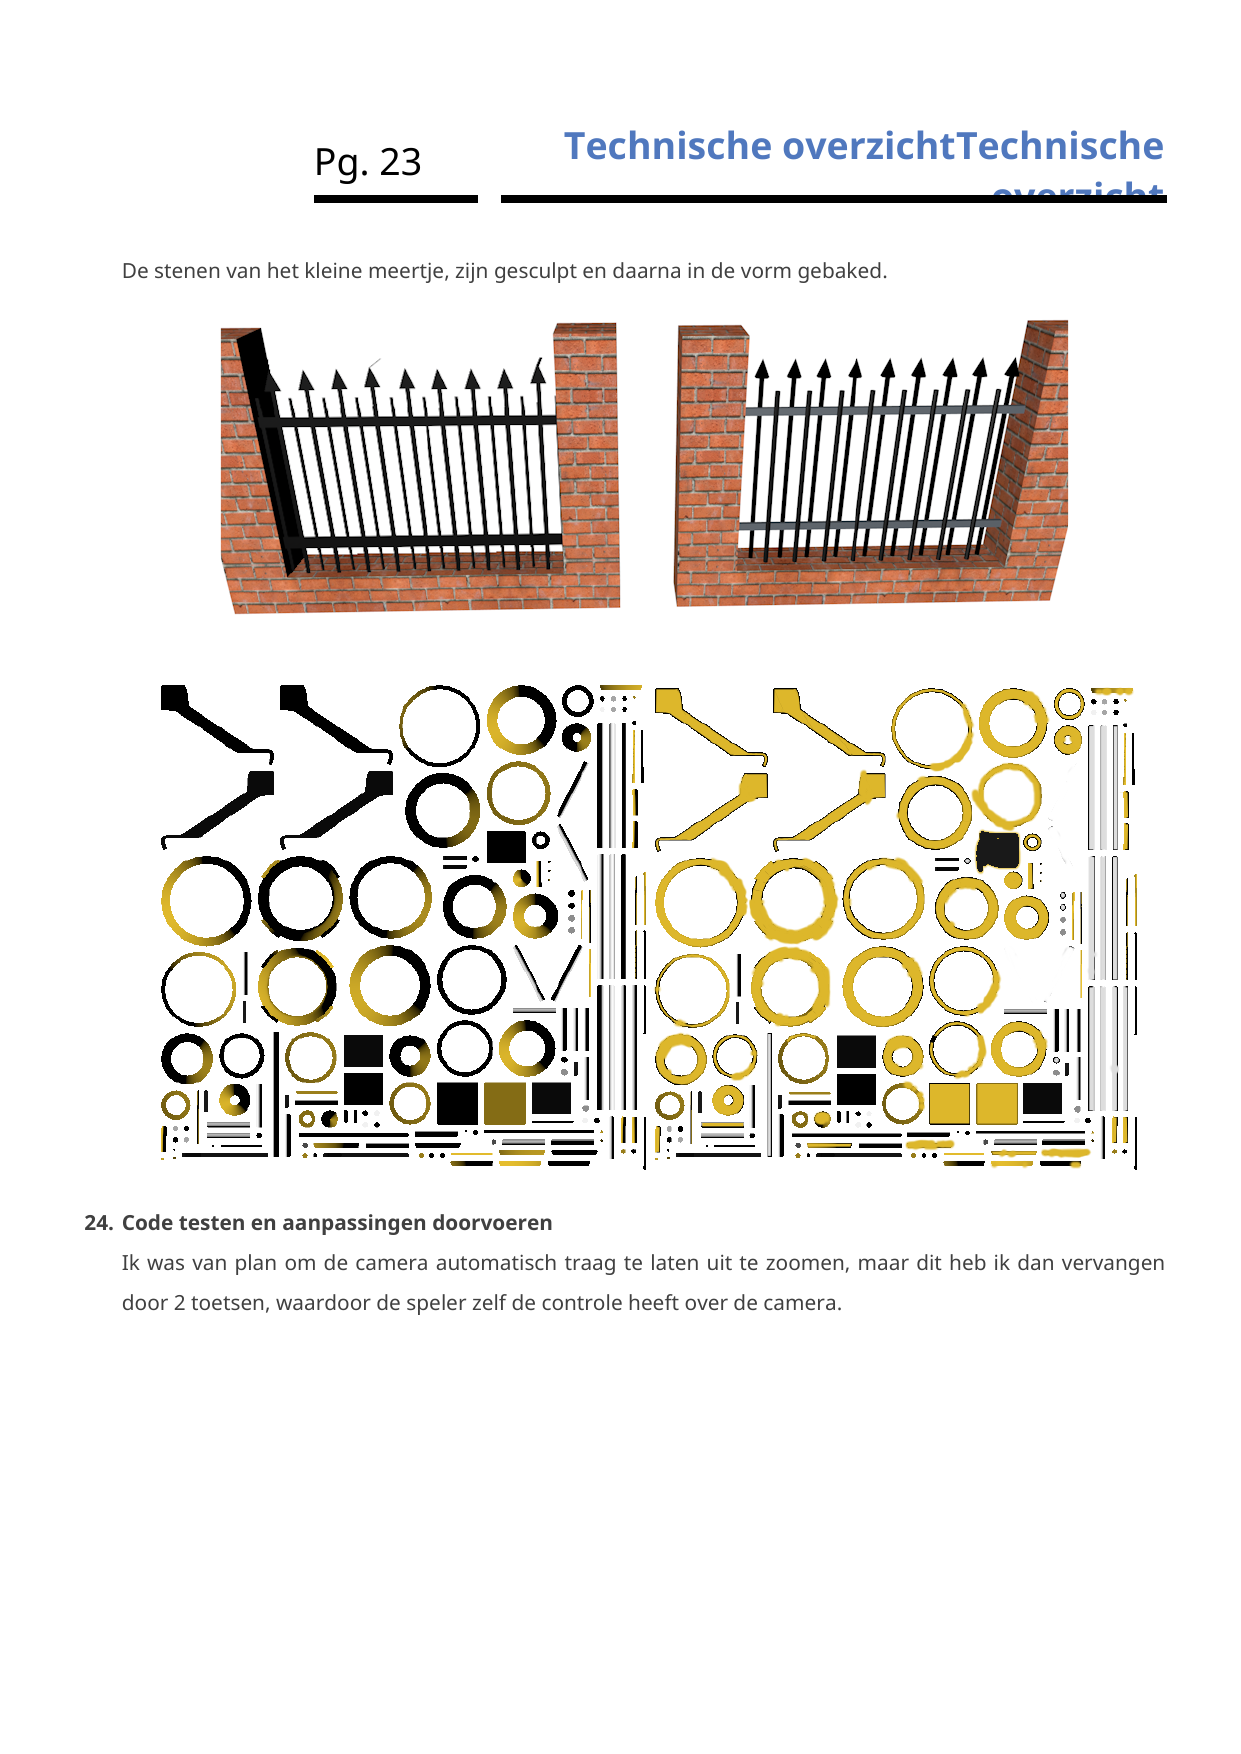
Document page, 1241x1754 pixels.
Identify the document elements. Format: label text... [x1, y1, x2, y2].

picture [220, 295, 1069, 655]
picture [652, 685, 1139, 1172]
subtitle Code testen en aanpassingen doorvoeren [84, 1208, 1167, 1237]
list Ik was van plan om de camera automatisch traag te laten uit te zoomen, maar dit heb ik dan vervangen door 2 toetsen, waardoor de speler zelf de controle heeft over de camera. [122, 1248, 1167, 1316]
list De stenen van het kleine meertje, zijn gesculpt en daarna in de vorm gebaked. [122, 256, 1167, 284]
picture [158, 682, 648, 1172]
